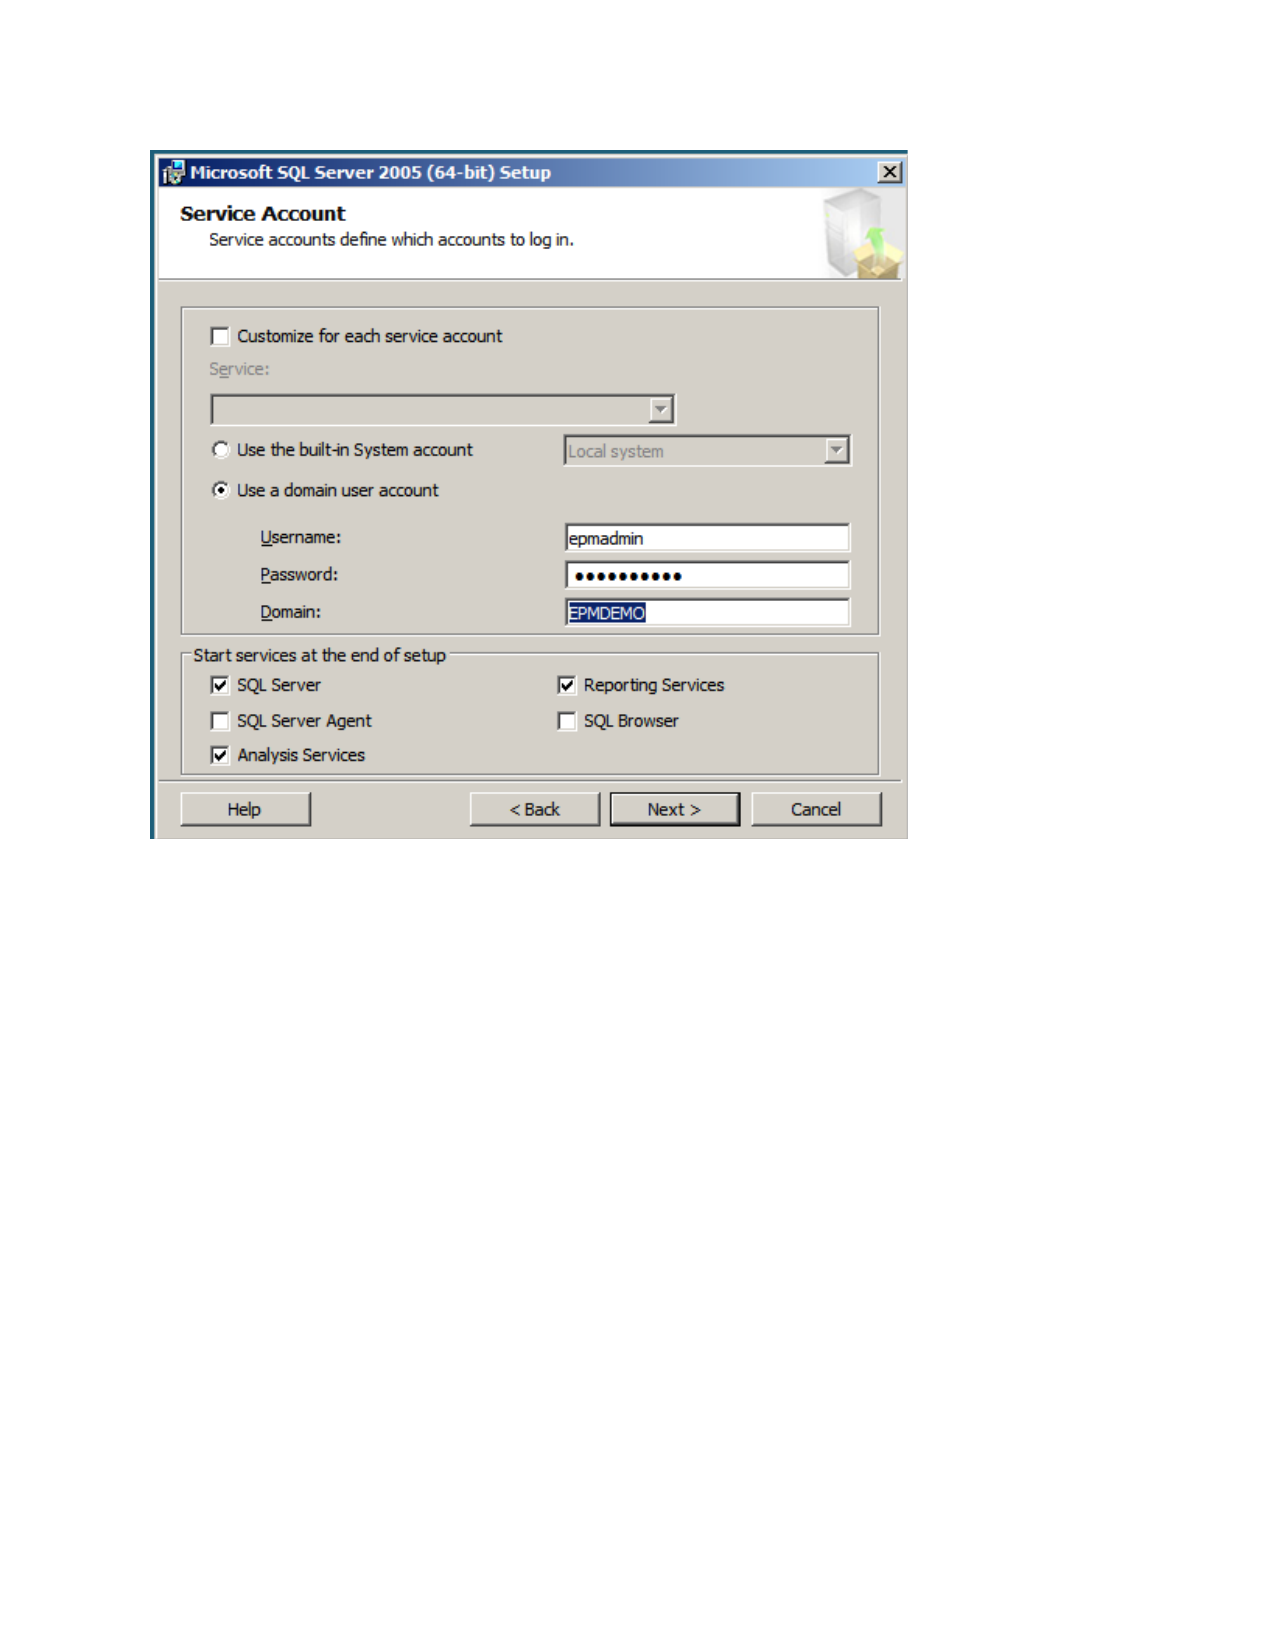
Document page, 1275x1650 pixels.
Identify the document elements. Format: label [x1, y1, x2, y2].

picture [150, 150, 908, 839]
